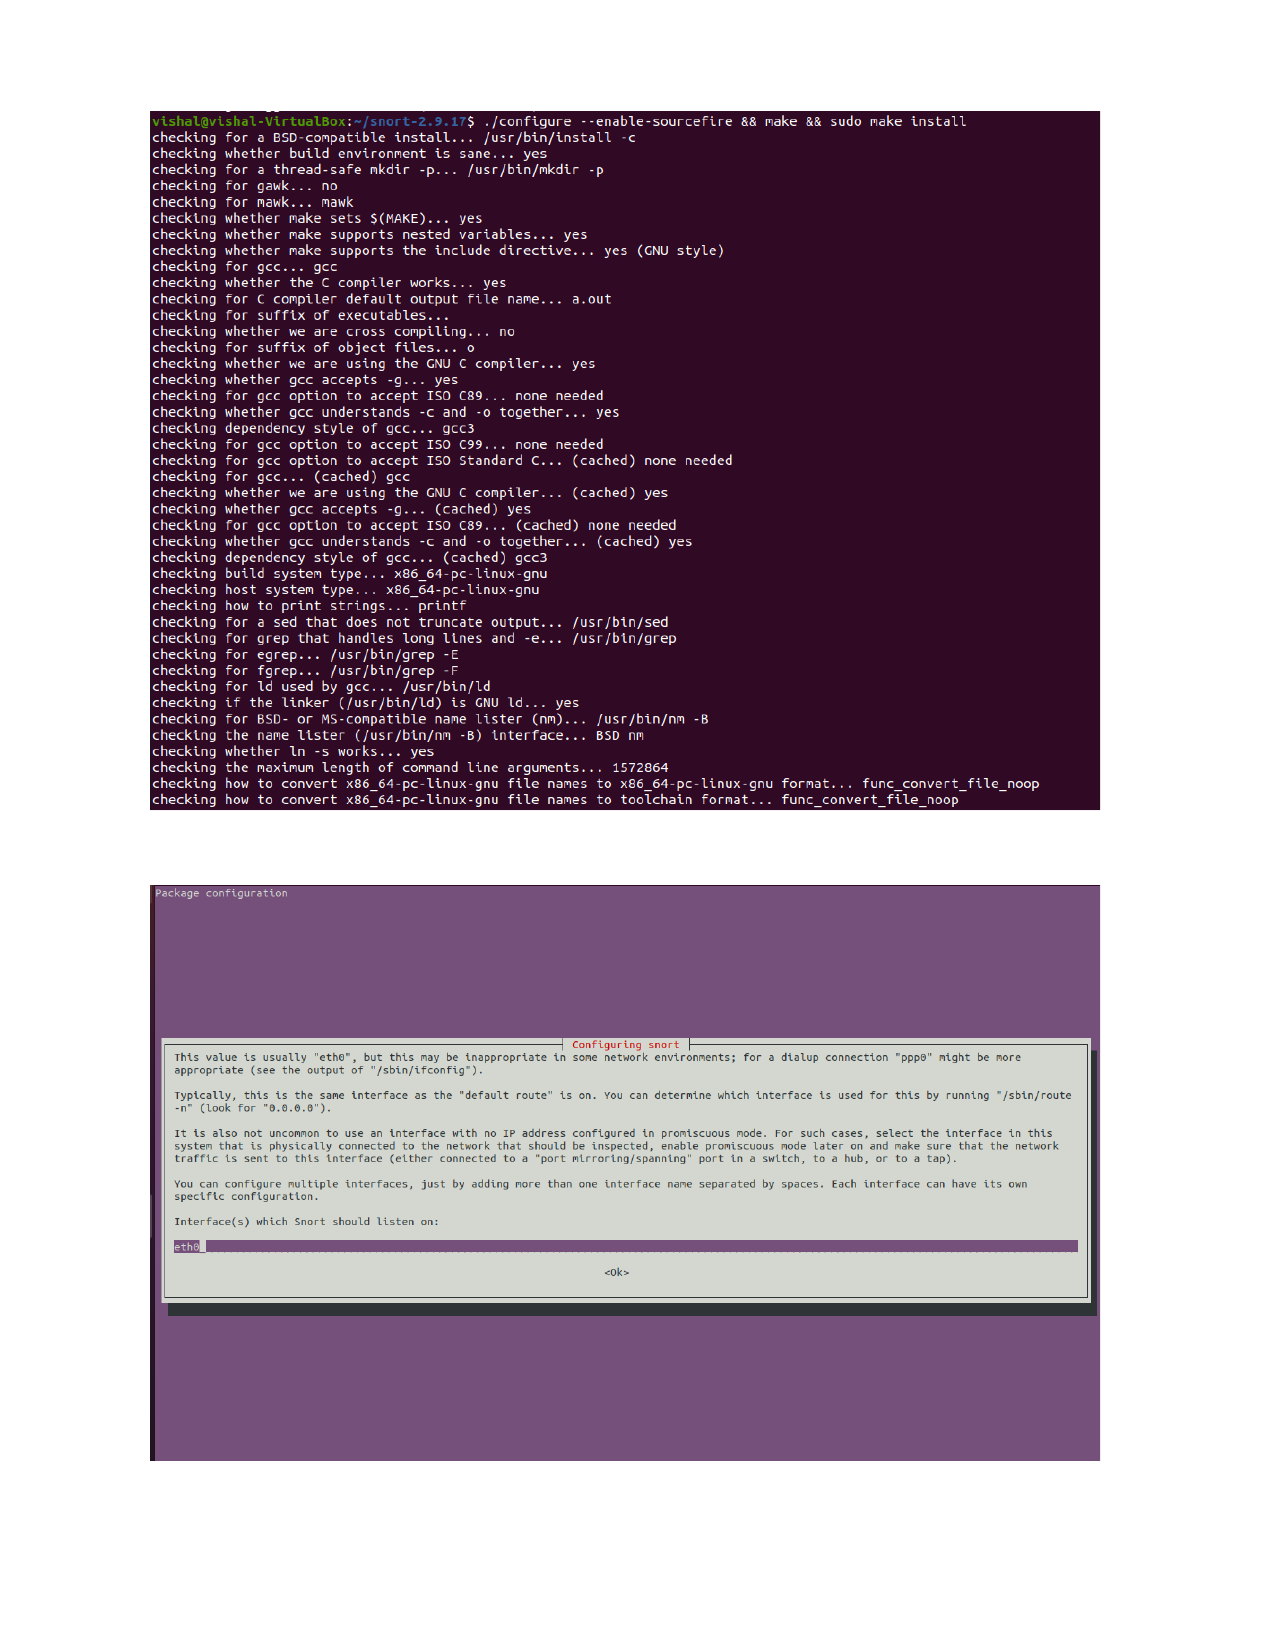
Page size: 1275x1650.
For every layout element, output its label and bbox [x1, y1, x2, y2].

picture [150, 885, 1100, 1461]
picture [150, 111, 1100, 811]
